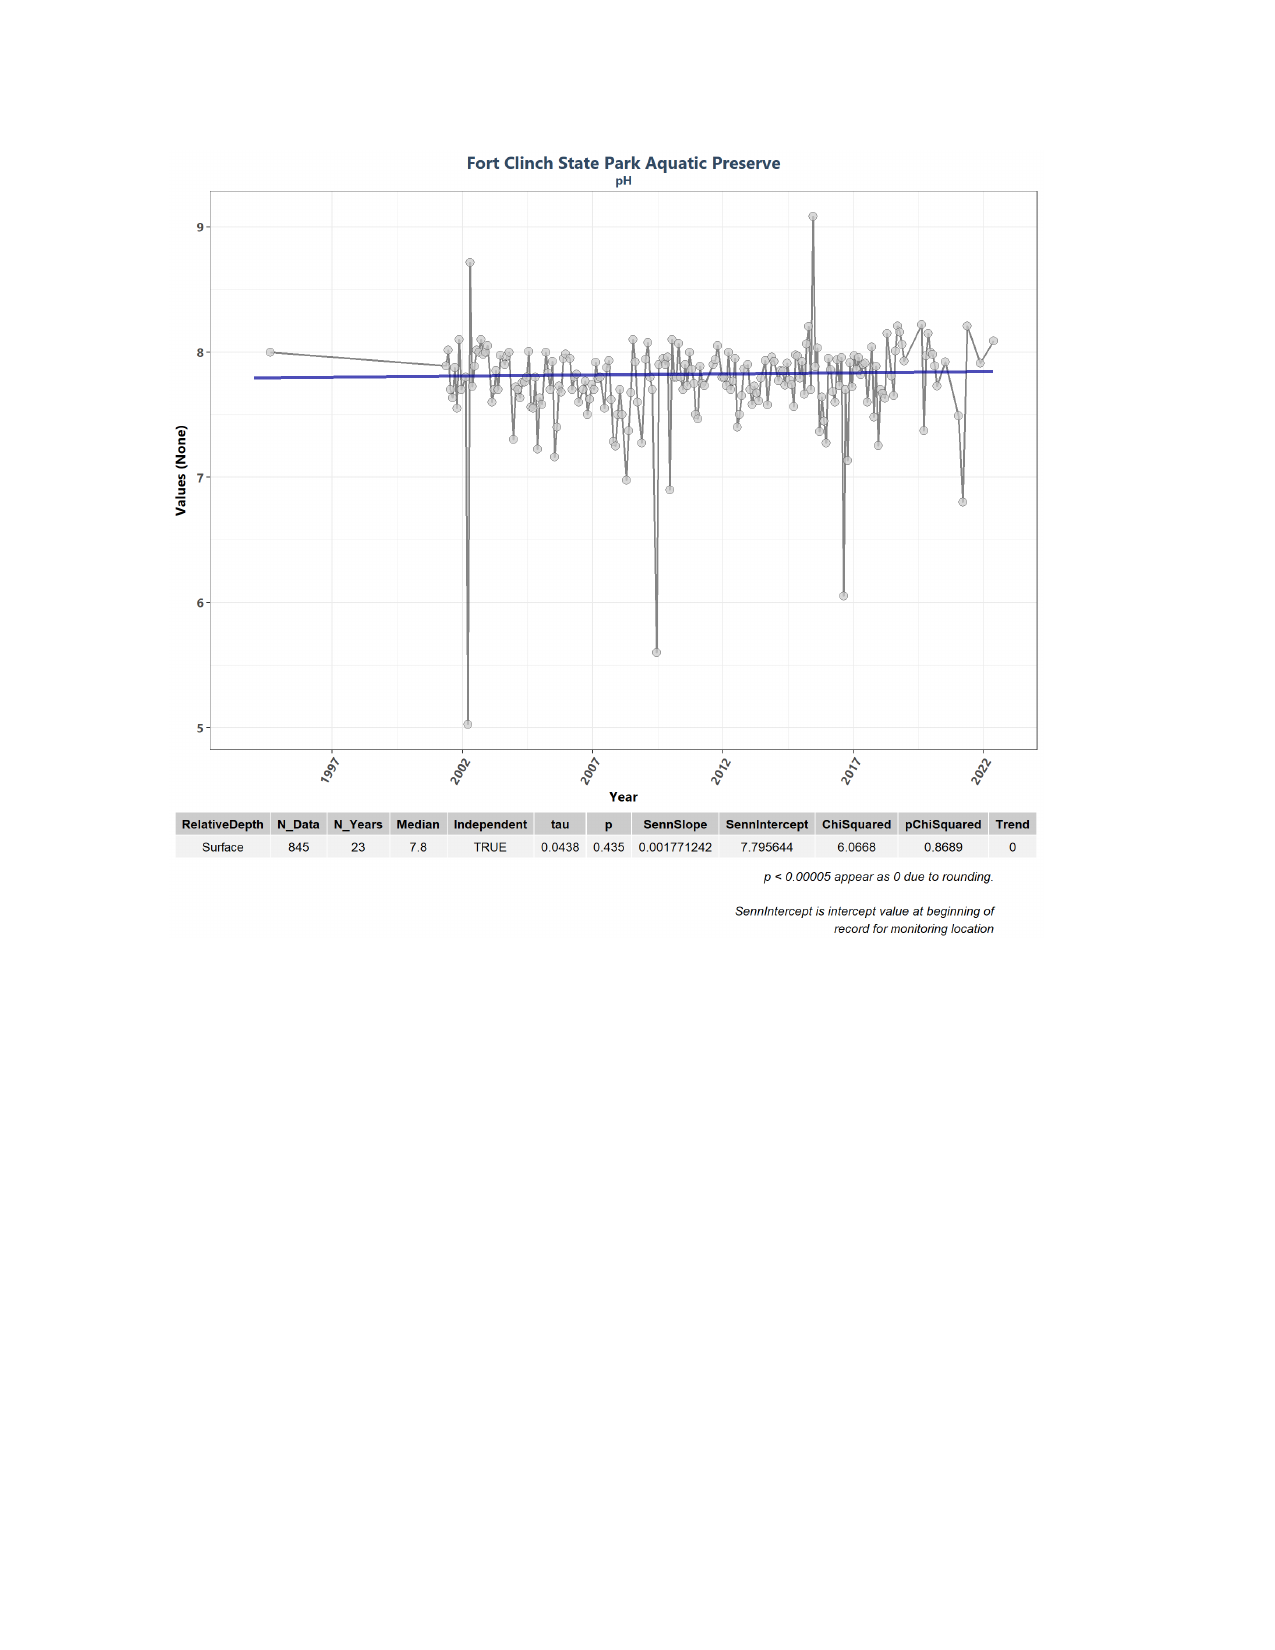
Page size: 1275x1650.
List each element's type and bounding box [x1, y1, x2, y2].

picture [168, 150, 1044, 938]
